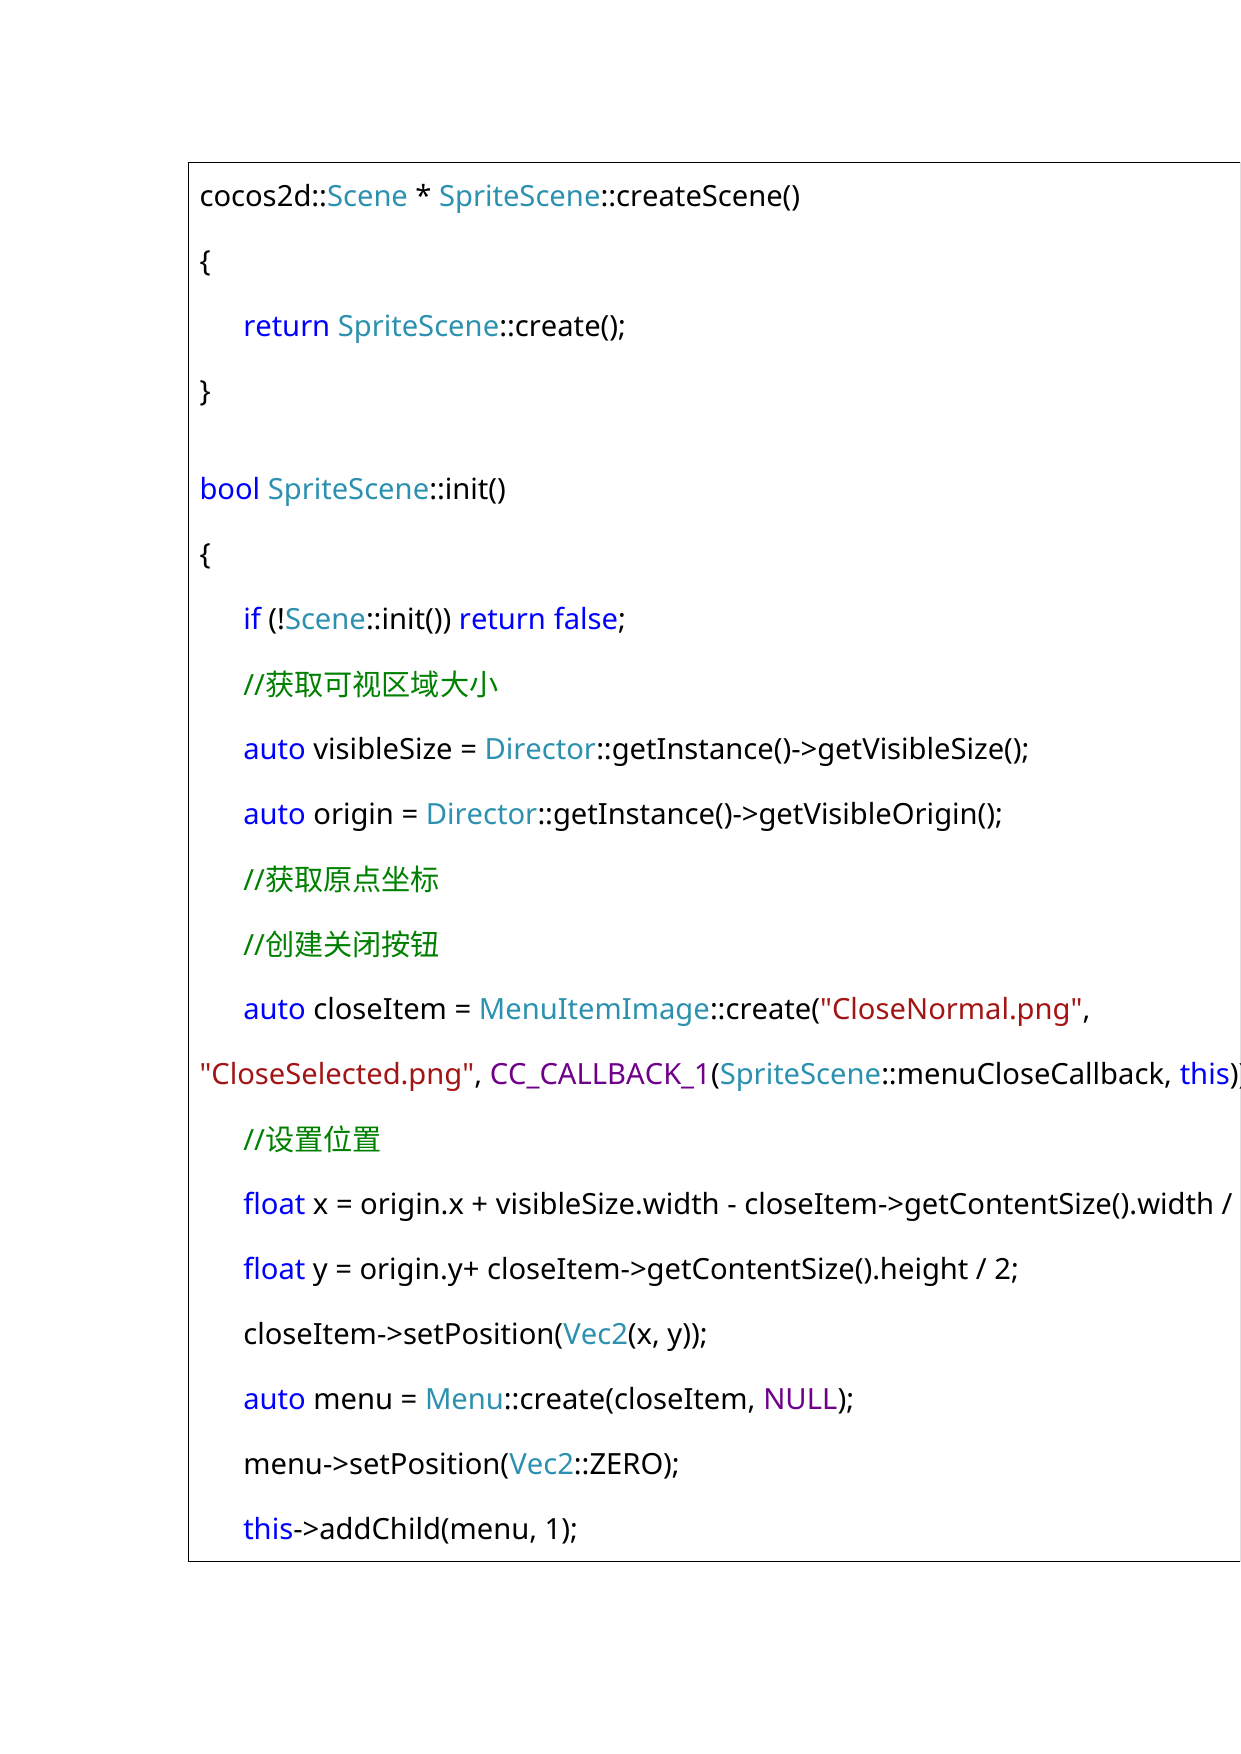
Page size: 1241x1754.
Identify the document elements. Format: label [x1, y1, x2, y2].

table_header [189, 163, 1240, 1561]
